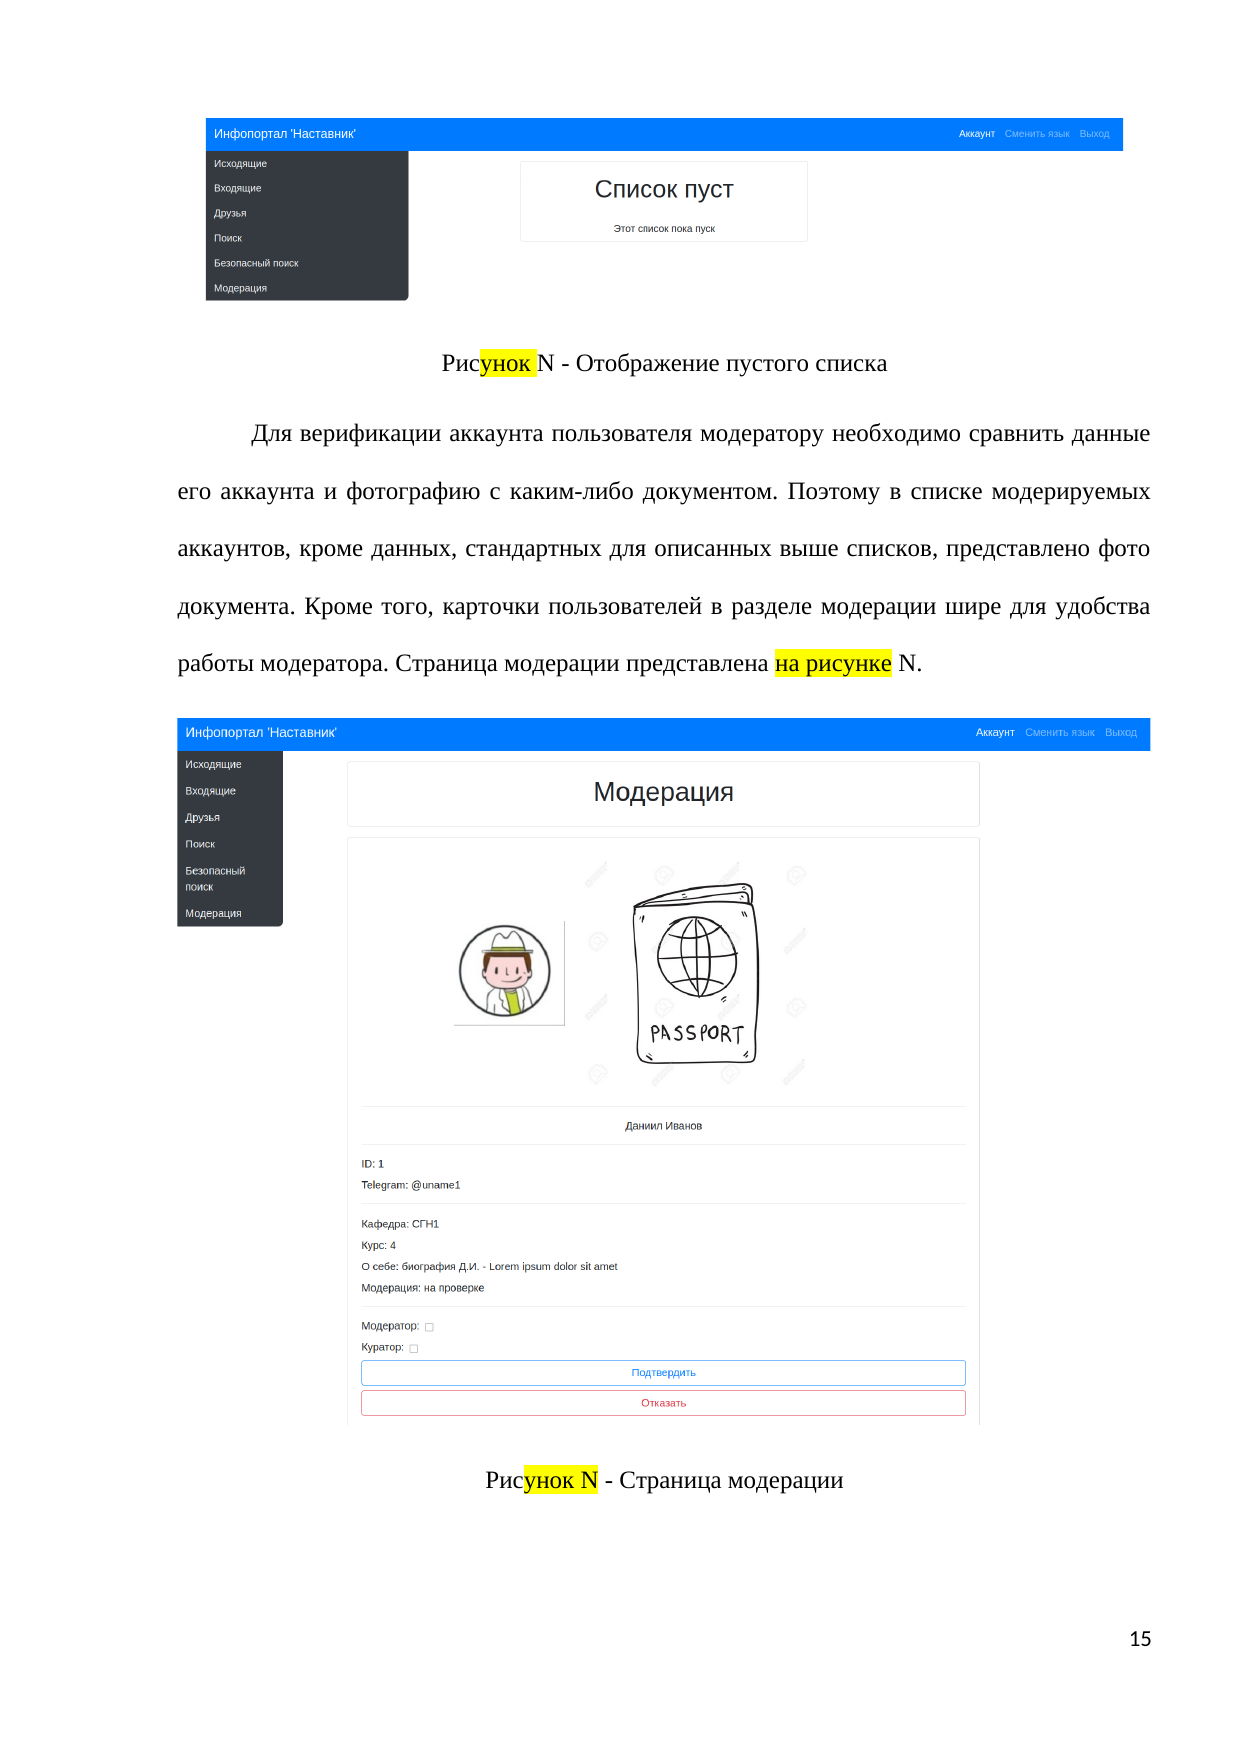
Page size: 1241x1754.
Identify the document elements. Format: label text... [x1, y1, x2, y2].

text Рисунок N - Страница модерации [177, 1465, 524, 1494]
text Рисунок N - Отображение пустого списка [177, 348, 1152, 377]
text Для верификации аккаунта пользователя модератору необходимо сравнить данные его аккаунта и фотографию с каким-либо документом. Поэтому в списке модерируемых аккаунтов, кроме данных, стандартных для описанных выше списков, представлено фото документа. Кроме того, карточки пользователей в разделе модерации шире для удобства работы модератора. Страница модерации представлена на рисунке N. [177, 418, 1152, 677]
picture [177, 718, 1151, 1425]
text Рисунок N - Страница модерации [598, 1465, 1152, 1494]
picture [205, 118, 1124, 308]
